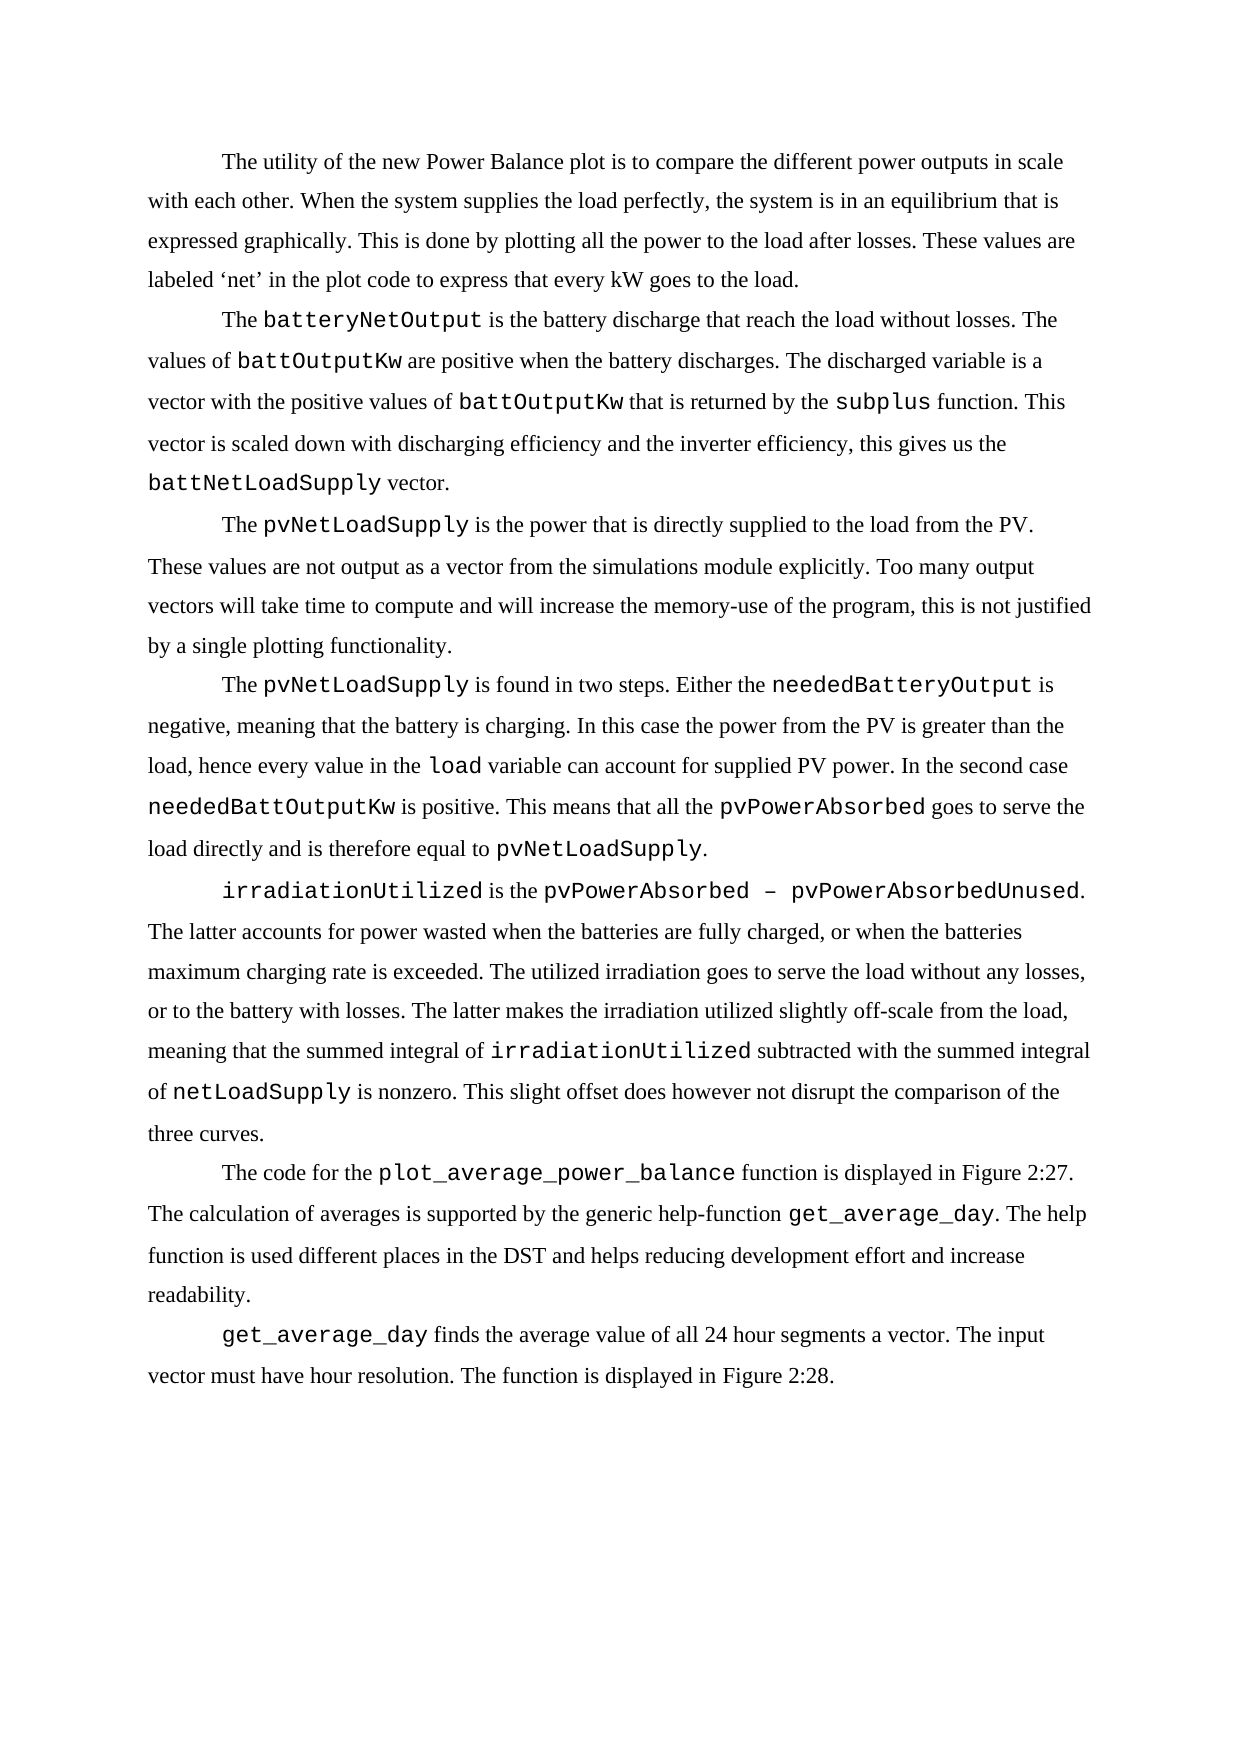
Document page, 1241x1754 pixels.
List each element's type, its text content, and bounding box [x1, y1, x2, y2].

text irradiationUtilized is the pvPowerAbsorbed – pvPowerAbsorbedUnused. The latter accounts for power wasted when the batteries are fully charged, or when the batteries maximum charging rate is exceeded. The utilized irradiation goes to serve the load without any losses, or to the battery with losses. The latter makes the irradiation utilized slightly off-scale from the load, meaning that the summed integral of irradiationUtilized subtracted with the summed integral of netLoadSupply is nonzero. This slight offset does however not disrupt the comparison of the three curves. [148, 877, 1092, 1146]
text The batteryNetOutput is the battery discharge that reach the load without losses. The values of battOutputKw are positive when the battery discharges. The discharged variable is a vector with the positive values of battOutputKw that is returned by the subplus function. This vector is scaled down with discharging efficiency and the inverter efficiency, this gives us the battNetLoadSupply vector. [148, 306, 1092, 497]
text The code for the plot_average_power_balance function is displayed in Figure 2:25. The calculation of averages is supported by the generic help-function get_average_day. The help function is used different places in the DST and helps reducing development effort and increase readability. [148, 1159, 1092, 1308]
text The utility of the new Power Balance plot is to compare the different power outputs in scale with each other. When the system supplies the load perfectly, the system is in an equilibrium that is expressed graphically. This is done by plotting all the power to the load after losses. These values are labeled ‘net’ in the plot code to express that every kW goes to the load. [148, 148, 1092, 292]
text The pvNetLoadSupply is found in two steps. Either the neededBatteryOutput is negative, meaning that the battery is charging. In this case the power from the PV is greater than the load, hence every value in the load variable can account for supplied PV power. In the second case neededBattOutputKw is positive. This means that all the pvPowerAbsorbed goes to serve the load directly and is therefore equal to pvNetLoadSupply. [148, 671, 1092, 863]
text get_average_day finds the average value of all 24 hour segments a vector. The input vector must have hour resolution. The function is displayed in Figure 2:26. [148, 1321, 1092, 1388]
text The pvNetLoadSupply is the power that is directly supplied to the load from the PV. These values are not output as a vector from the simulations module explicitly. Too many output vectors will take time to compute and will increase the memory-use of the program, this is not justified by a single plotting functionality. [148, 511, 1092, 658]
